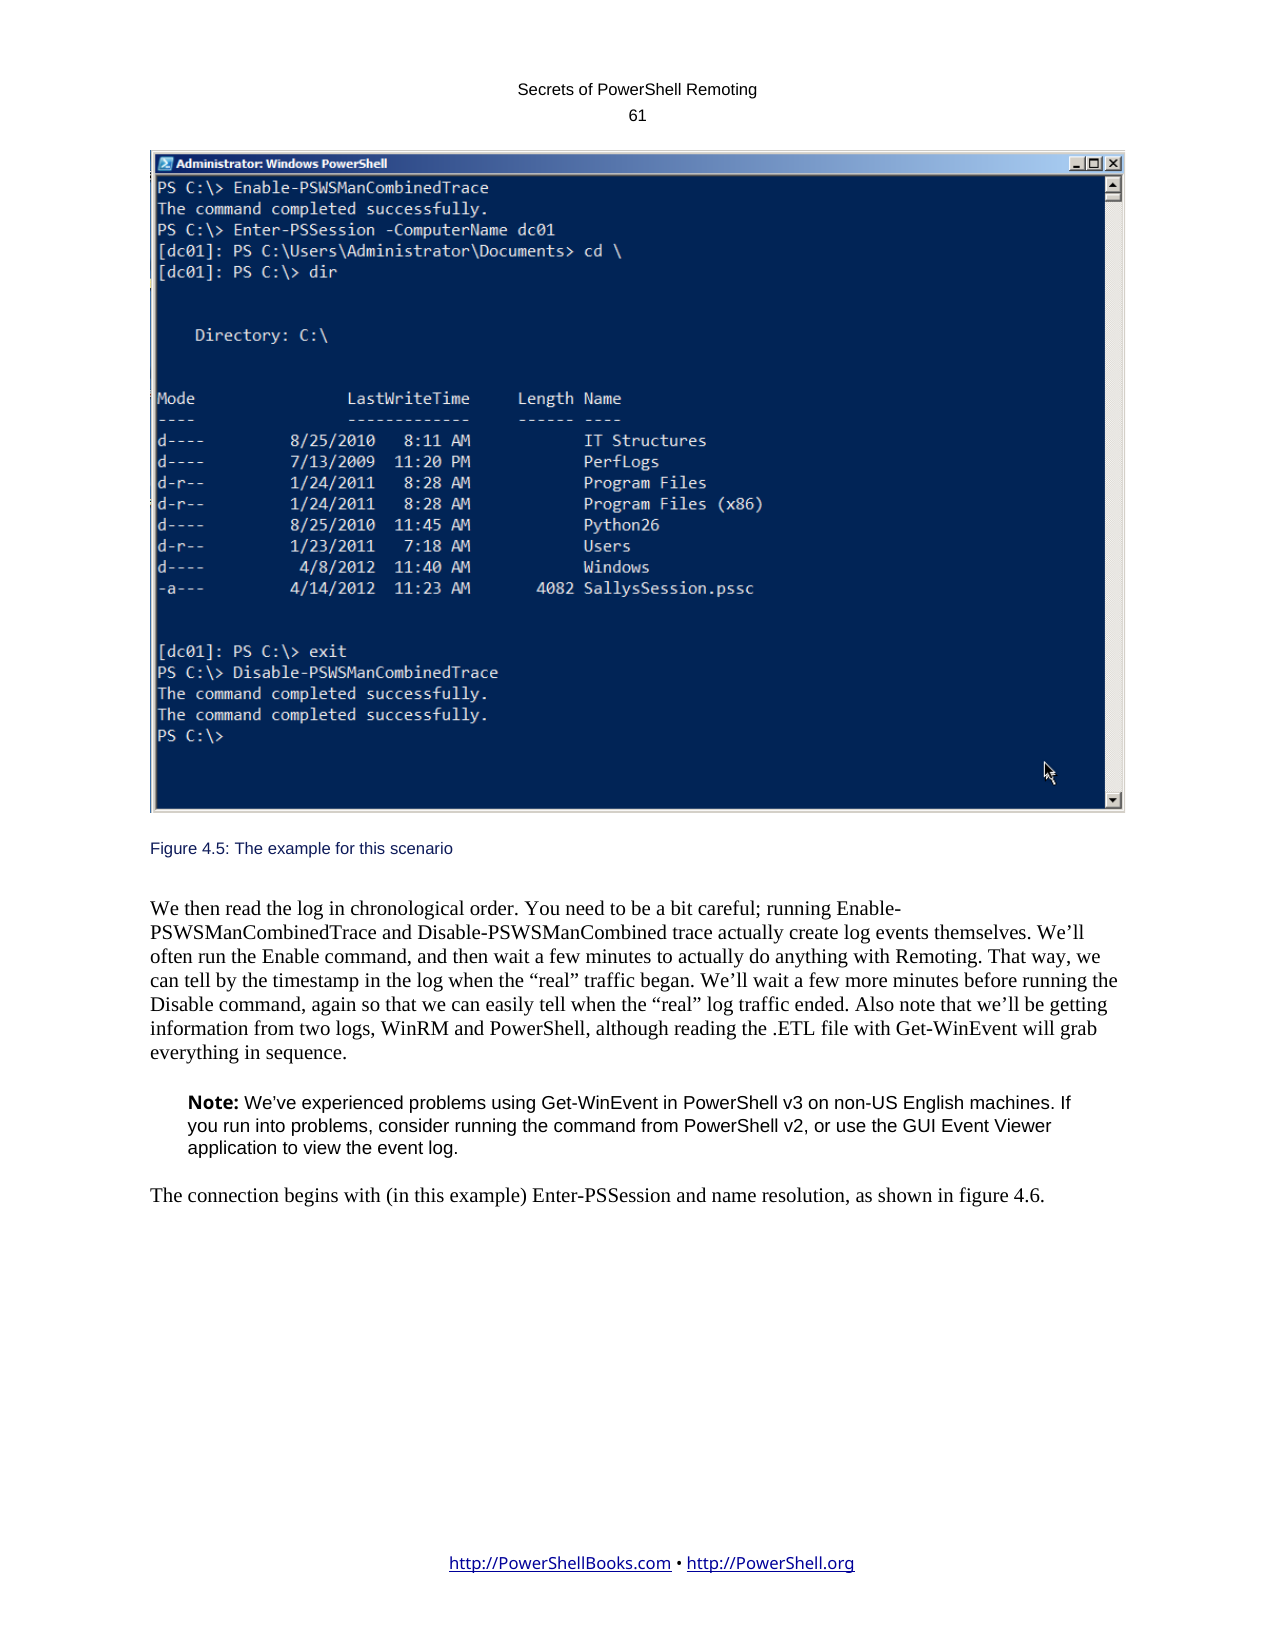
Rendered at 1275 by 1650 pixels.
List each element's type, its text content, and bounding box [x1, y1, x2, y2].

picture [150, 150, 1125, 813]
text The connection begins with (in this example) Enter-PSSession and name resolution, as shown in figure 4.6. [150, 1183, 1125, 1207]
text We then read the log in chronological order. You need to be a bit careful; running Enable-PSWSManCombinedTrace and Disable-PSWSManCombined trace actually create log events themselves. We’ll often run the Enable command, and then wait a few minutes to actually do anything with Remoting. That way, we can tell by the timestamp in the log when the “real” traffic began. We’ll wait a few more minutes before running the Disable command, again so that we can easily tell when the “real” log traffic ended. Also note that we’ll be getting information from two logs, WinRM and PowerShell, although reading the .ETL file with Get-WinEvent will grab everything in sequence. [150, 896, 1125, 1064]
text Note: We’ve experienced problems using Get-WinEvent in PowerShell v3 on non-US English machines. If you run into problems, consider running the command from PowerShell v2, or use the GUI Event Viewer application to view the event log. [187, 1089, 1087, 1158]
text Figure 4.5: The example for this scenario [150, 838, 1125, 858]
